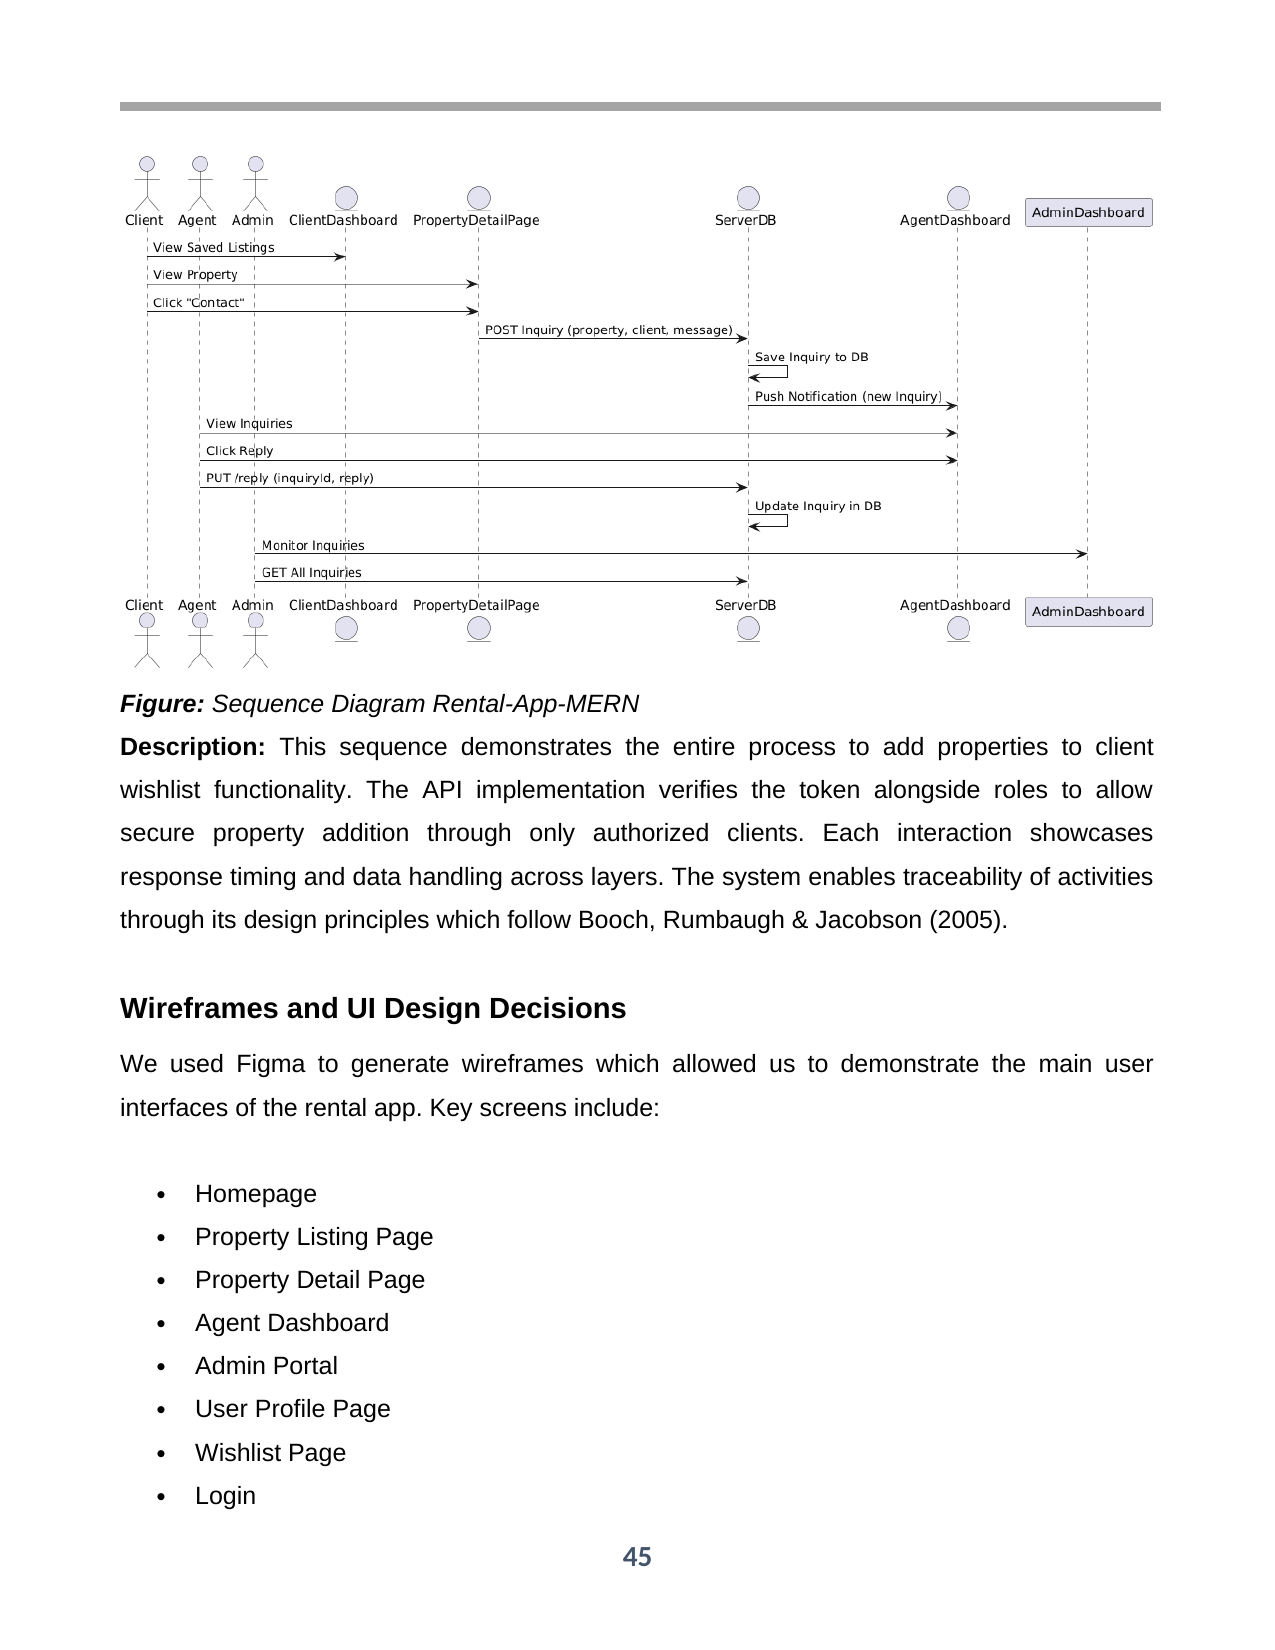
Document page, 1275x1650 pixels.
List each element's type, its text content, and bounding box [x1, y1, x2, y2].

list User Profile Page [157, 1394, 1155, 1423]
text We used Figma to generate wireframes which allowed us to demonstrate the main user interfaces of the rental app. Key screens include: [120, 1049, 1155, 1121]
list Wishlist Page [157, 1438, 1155, 1466]
list Agent Dashboard [157, 1308, 1155, 1337]
list Property Listing Page [157, 1222, 1155, 1251]
text Figure: Sequence Diagram Rental-App-MERN [120, 689, 1155, 718]
list Login [157, 1481, 1155, 1509]
picture [120, 151, 1155, 672]
subtitle Wireframes and UI Design Decisions [120, 991, 1155, 1024]
text Description: This sequence demonstrates the entire process to add properties to client wishlist functionality. The API implementation verifies the token alongside roles to allow secure property addition through only authorized clients. Each interaction showcases response timing and data handling across layers. The system enables traceability of activities through its design principles which follow Booch, Rumbaugh & Jacobson (2005). [120, 732, 1155, 933]
list Admin Portal [157, 1351, 1155, 1380]
list Property Detail Page [157, 1265, 1155, 1294]
list Homepage [157, 1179, 1155, 1208]
